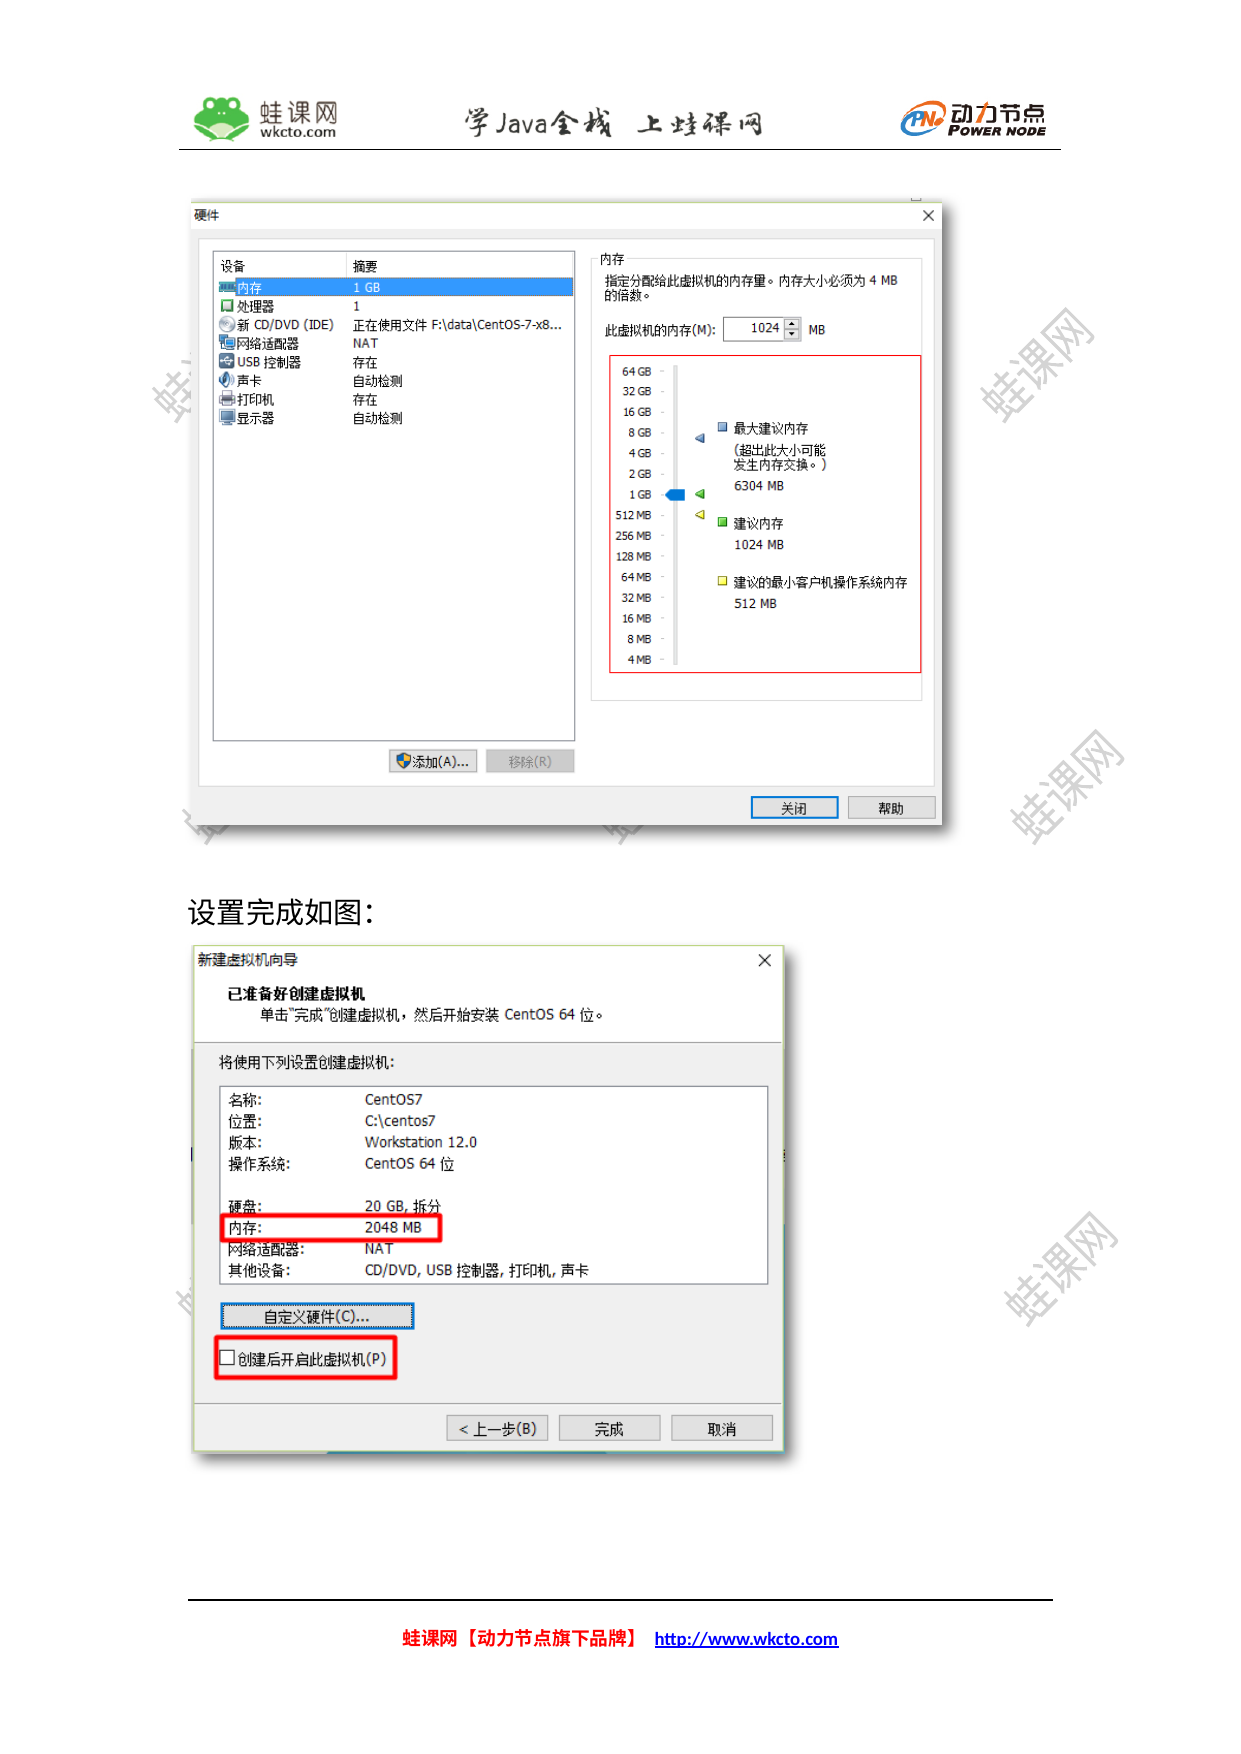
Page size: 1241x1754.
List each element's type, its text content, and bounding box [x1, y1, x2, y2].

picture [191, 945, 785, 1454]
picture [187, 90, 1049, 147]
picture [191, 198, 942, 825]
text 设置完成如图： [187, 878, 1053, 943]
